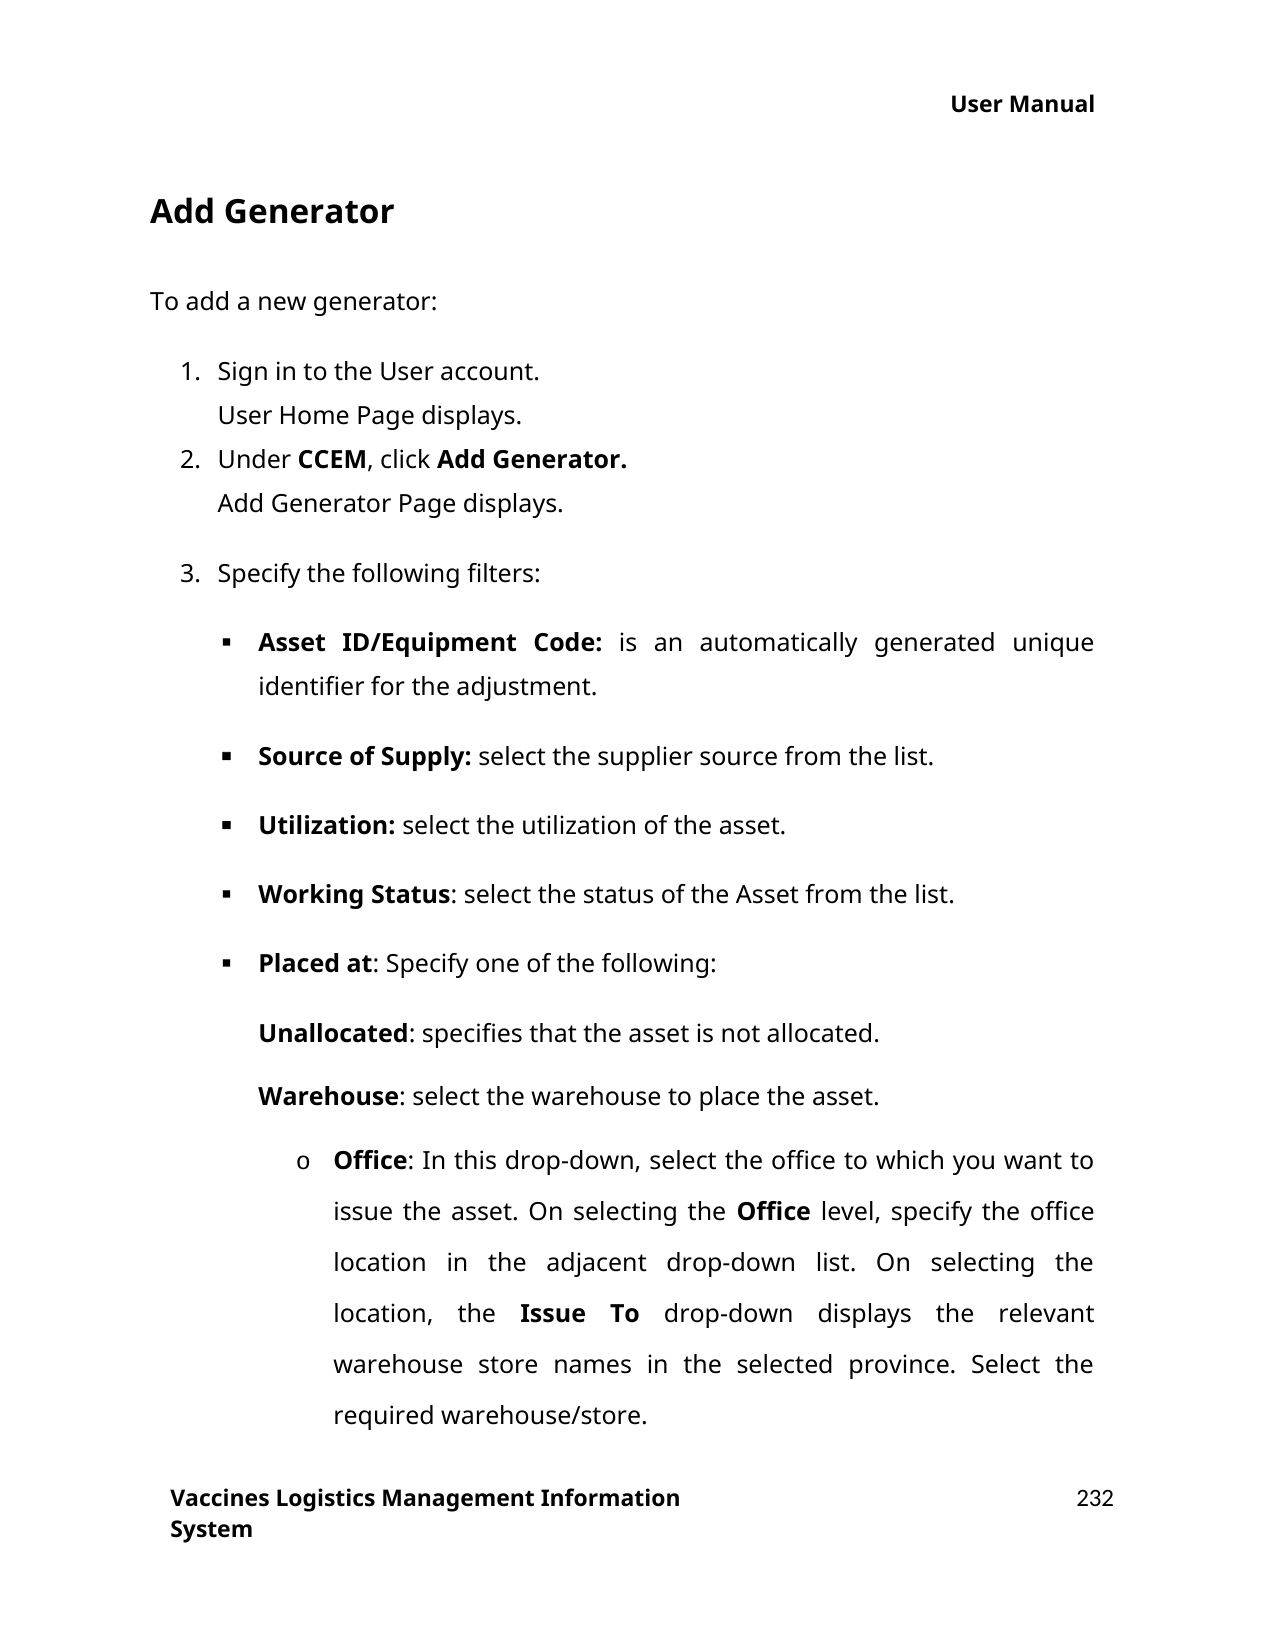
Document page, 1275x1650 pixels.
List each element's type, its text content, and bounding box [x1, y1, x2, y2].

list Under CCEM, click Add Generator. Add Generator Page displays. [180, 442, 1095, 520]
list Sign in to the User account. User Home Page displays. [180, 353, 1095, 432]
text To add a new generator: [150, 284, 1125, 318]
text Add Generator [150, 187, 1125, 233]
list Unallocated: specifies that the asset is not allocated. [258, 1015, 1095, 1049]
list Placed at: Specify one of the following: [221, 946, 1095, 980]
list Office: In this drop-down, select the office to which you want to issue the asset. On selecting the Office level, specify the office location in the adjacent drop-down list. On selecting the location, the Issue To drop-down displays the relevant warehouse store names in the selected province. Select the required warehouse/store. [296, 1142, 1095, 1432]
list Asset ID/Equipment Code: is an automatically generated unique identifier for the adjustment. [221, 624, 1095, 703]
list Working Status: select the status of the Asset from the list. [221, 877, 1095, 911]
list Warehouse: select the warehouse to place the asset. [258, 1079, 1095, 1113]
list Specify the following filters: [180, 555, 1095, 589]
list Utilization: select the utilization of the asset. [221, 807, 1095, 841]
list Source of Supply: select the supplier source from the list. [221, 738, 1095, 772]
